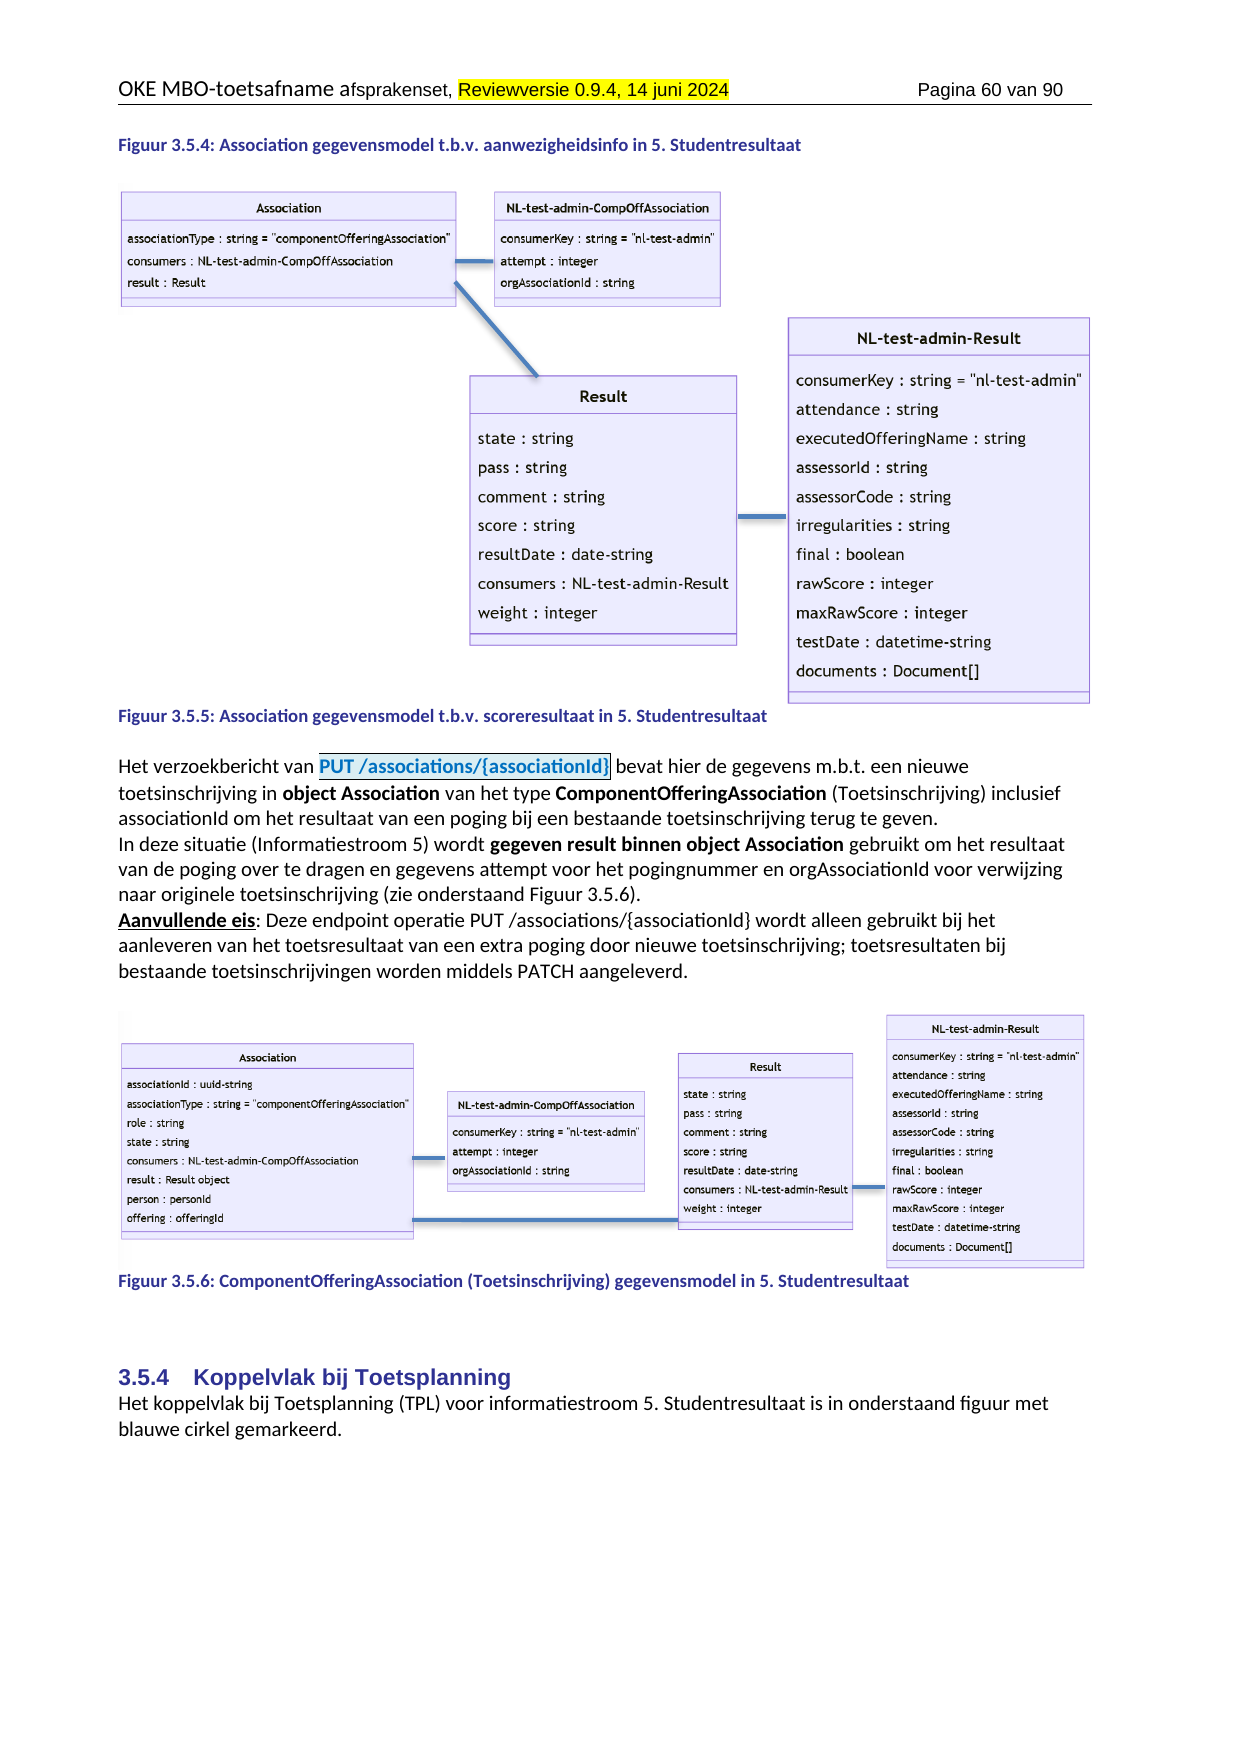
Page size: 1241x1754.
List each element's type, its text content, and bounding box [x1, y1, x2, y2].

text Figuur 3.5.6: ComponentOfferingAssociation (Toetsinschrijving) gegevensmodel in 5. Studentresultaat [118, 1269, 1093, 1292]
text Aanvullende eis: Deze endpoint operatie PUT /associations/{associationId} wordt alleen gebruikt bij het aanleveren van het toetsresultaat van een extra poging door nieuwe toetsinschrijving; toetsresultaten bij bestaande toetsinschrijvingen worden middels PATCH aangeleverd. [118, 907, 1080, 983]
text Het koppelvlak bij Toetsplanning (TPL) voor informatiestroom 5. Studentresultaat is in onderstaand figuur met blauwe cirkel gemarkeerd. [118, 1390, 1092, 1441]
text In deze situatie (Informatiestroom 5) wordt gegeven result binnen object Association gebruikt om het resultaat van de poging over te dragen en gegevens attempt voor het pogingnummer en orgAssociationId voor verwijzing naar originele toetsinschrijving (zie onderstaand Figuur 3.5.6). [118, 831, 1080, 907]
picture [118, 1011, 1087, 1270]
text Figuur 3.5.4: Association gegevensmodel t.b.v. aanwezigheidsinfo in 5. Studentresultaat [118, 133, 1152, 156]
text Het verzoekbericht van PUT /associations/{associationId} bevat hier de gegevens m.b.t. een nieuwe toetsinschrijving in object Association van het type ComponentOfferingAssociation (Toetsinschrijving) inclusief associationId om het resultaat van een poging bij een bestaande toetsinschrijving terug te geven. [118, 752, 1080, 831]
text Figuur 3.5.5: Association gegevensmodel t.b.v. scoreresultaat in 5. Studentresultaat [118, 704, 1152, 727]
subtitle 3.5.4 Koppelvlak bij Toetsplanning [118, 1364, 1092, 1390]
picture [118, 183, 1093, 705]
